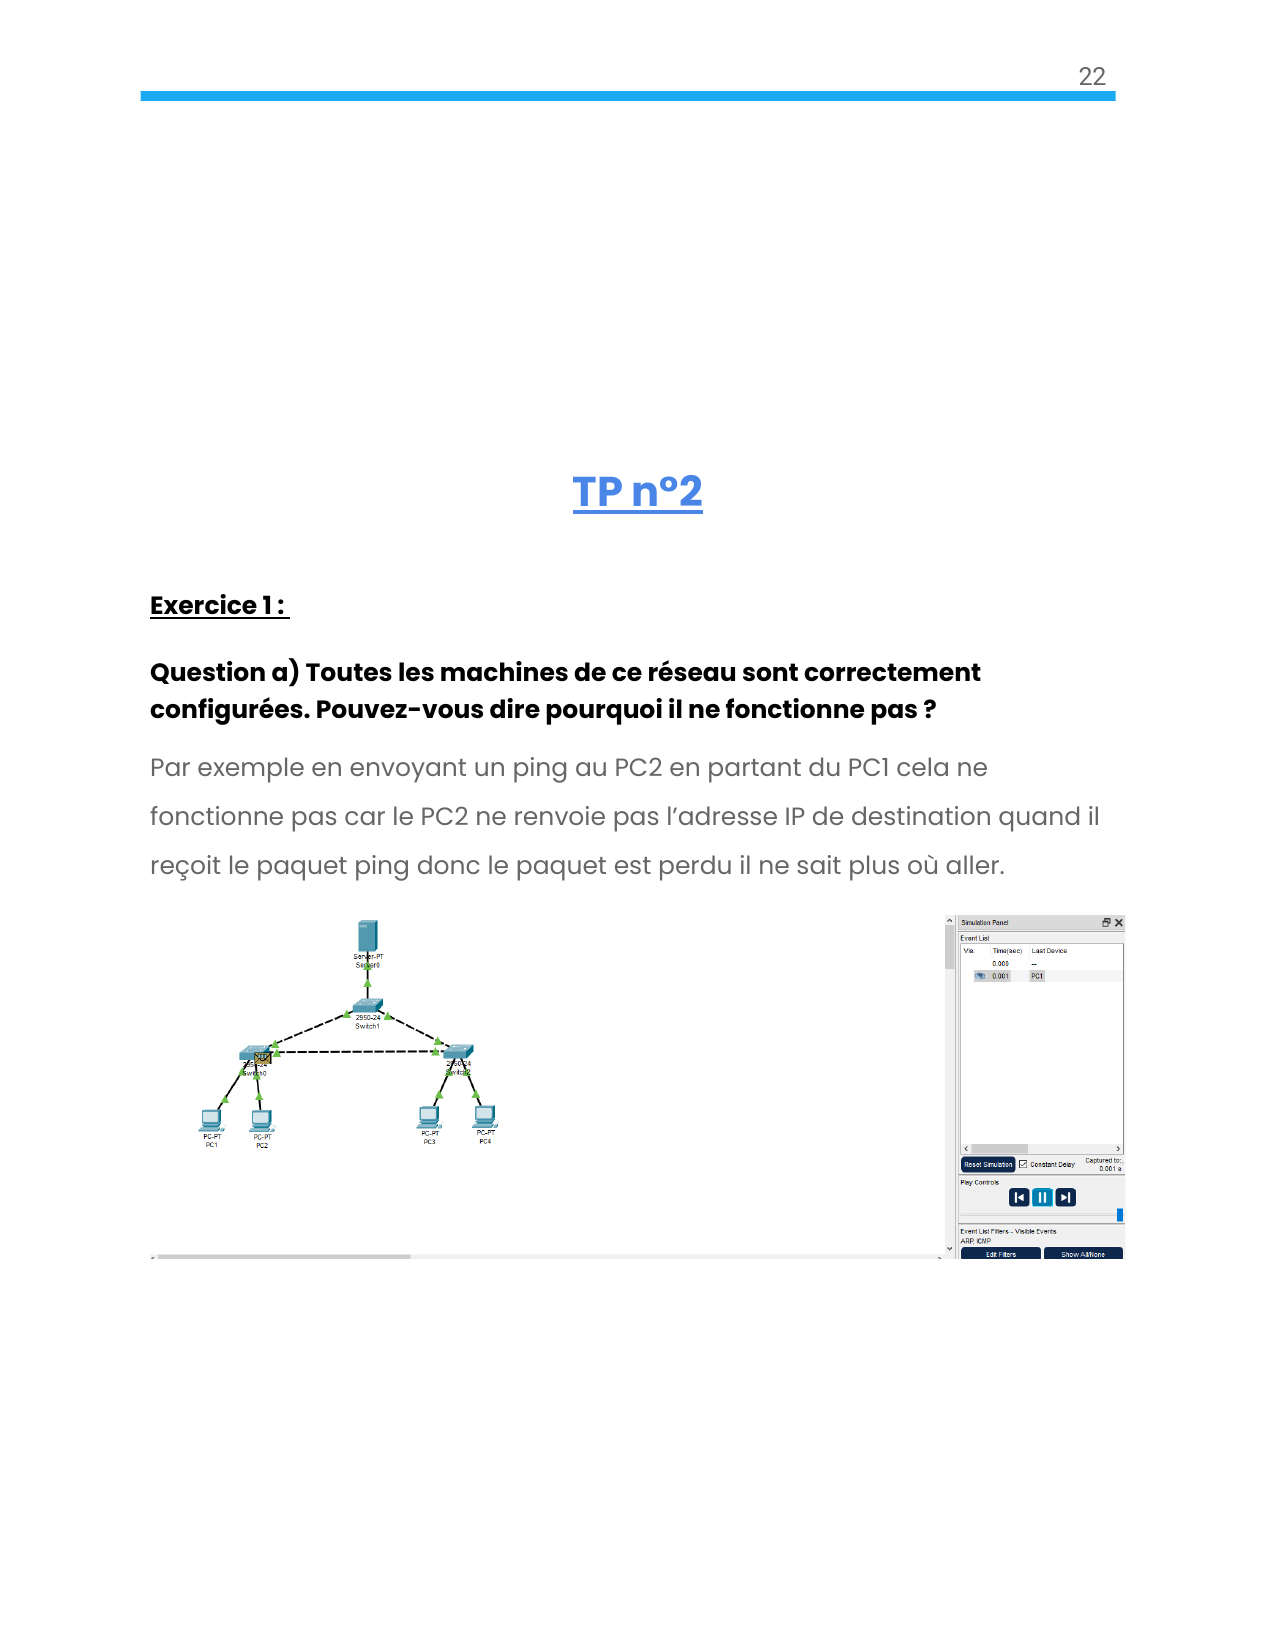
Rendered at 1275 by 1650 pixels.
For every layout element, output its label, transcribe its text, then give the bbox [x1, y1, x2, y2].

text Par exemple en envoyant un ping au PC2 en partant du PC1 cela ne fonctionne pas car le PC2 ne renvoie pas l’adresse IP de destination quand il reçoit le paquet ping donc le paquet est perdu il ne sait plus où aller. [150, 748, 1125, 883]
subtitle Question a) Toutes les machines de ce réseau sont correctement configurées. Pouvez-vous dire pourquoi il ne fonctionne pas ? [150, 652, 1125, 727]
subtitle Exercice 1 : [150, 586, 1125, 623]
subtitle TP n°2 [150, 458, 1125, 521]
picture [150, 915, 1125, 1259]
picture [140, 91, 1116, 101]
